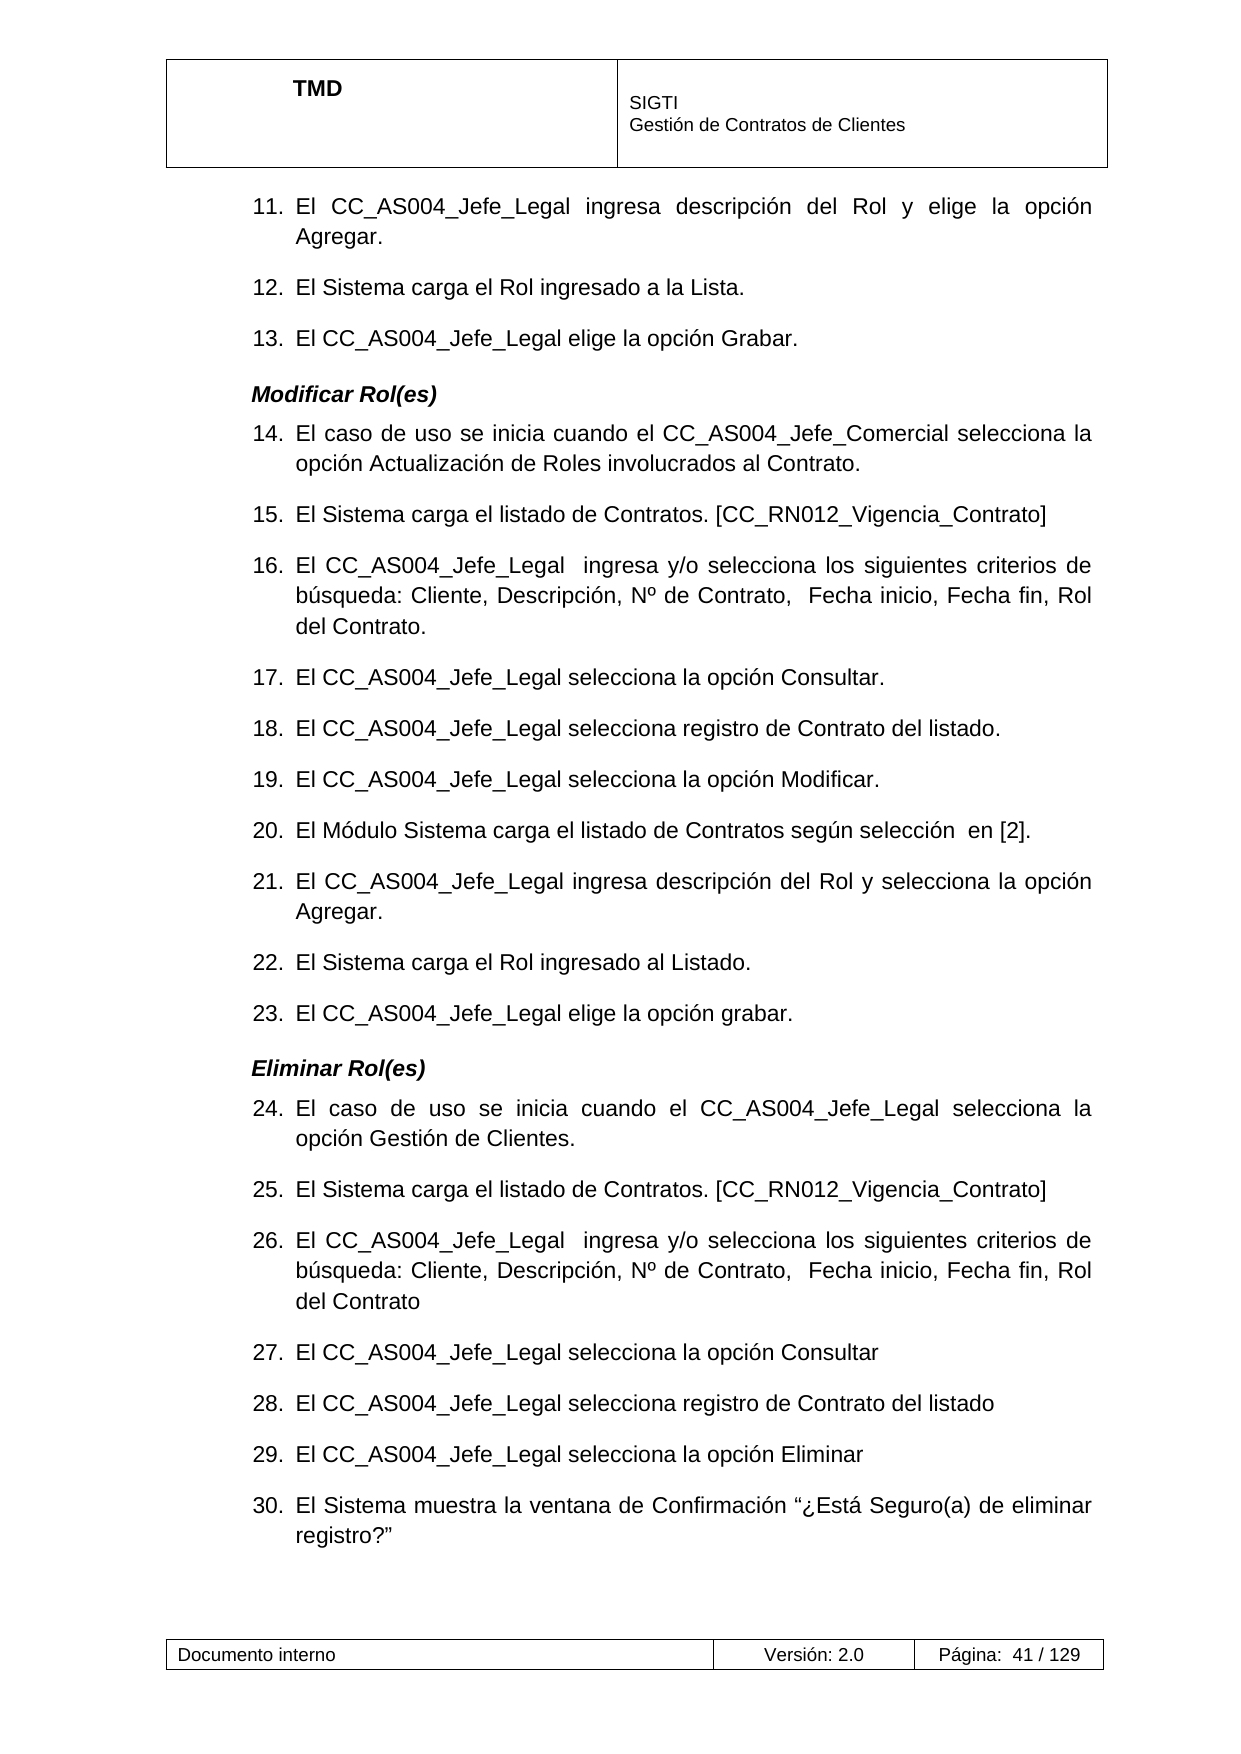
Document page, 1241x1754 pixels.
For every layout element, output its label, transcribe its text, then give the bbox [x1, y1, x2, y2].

list El CC_AS004_Jefe_Legal ingresa y/o selecciona los siguientes criterios de búsqueda: Cliente, Descripción, Nº de Contrato, Fecha inicio, Fecha fin, Rol del Contrato [252, 1227, 1092, 1314]
list El Sistema carga el Rol ingresado a [252, 274, 1092, 301]
list El Sistema carga el listado de Contratos. [CC_RN012_Vigencia_Contrato] [252, 1176, 1092, 1202]
list El CC_AS004_Jefe_Legal selecciona la opción Consultar [252, 1339, 1092, 1365]
list El Módulo Sistema carga el listado de Contratos según selección en [2]. [252, 817, 1092, 843]
list El CC_AS004_Jefe_Legal elige la opción grabar. [252, 1000, 1092, 1027]
list El CC_AS004_Jefe_Legal selecciona registro de Contrato del listado. [252, 715, 1092, 741]
list El CC_AS004_Jefe_Legal selecciona registro de Contrato del listado [252, 1390, 1092, 1416]
list Modificar Rol(es) [251, 381, 1092, 407]
list El CC_AS004_Jefe_Legal ingresa y/o selecciona los siguientes criterios de búsqueda: Cliente, Descripción, Nº de Contrato, Fecha inicio, Fecha fin, Rol del Contrato. [252, 552, 1092, 639]
list El CC_AS004_Jefe_Legal elige la opción Grabar. [252, 325, 1092, 352]
list El Sistema carga el Rol ingresado al Listado. [252, 949, 1092, 976]
list El CC_AS004_Jefe_Legal ingresa descripción del Rol y elige la opción Agregar. [252, 193, 1092, 249]
list El CC_AS004_Jefe_Legal ingresa descripción del Rol y selecciona la opción Agregar. [252, 868, 1092, 924]
list El CC_AS004_Jefe_Legal selecciona la opción Eliminar [252, 1441, 1092, 1467]
list El Sistema muestra la ventana de Confirmación “¿Está Seguro(a) de eliminar registro?” [252, 1492, 1092, 1548]
list Eliminar Rol(es) [251, 1055, 1092, 1082]
list El CC_AS004_Jefe_Legal selecciona la opción Modificar. [252, 766, 1092, 792]
list El CC_AS004_Jefe_Legal selecciona la opción Consultar. [252, 664, 1092, 690]
list El Sistema carga el listado de Contratos. [CC_RN012_Vigencia_Contrato] [252, 501, 1092, 528]
list El caso de uso se inicia cuando el CC_AS004_Jefe_Comercial selecciona la opción Actualización de Roles involucrados al Contrato. [252, 420, 1092, 477]
list El caso de uso se inicia cuando el CC_AS004_Jefe_Legal selecciona la opción Gestión de Clientes. [252, 1095, 1092, 1151]
